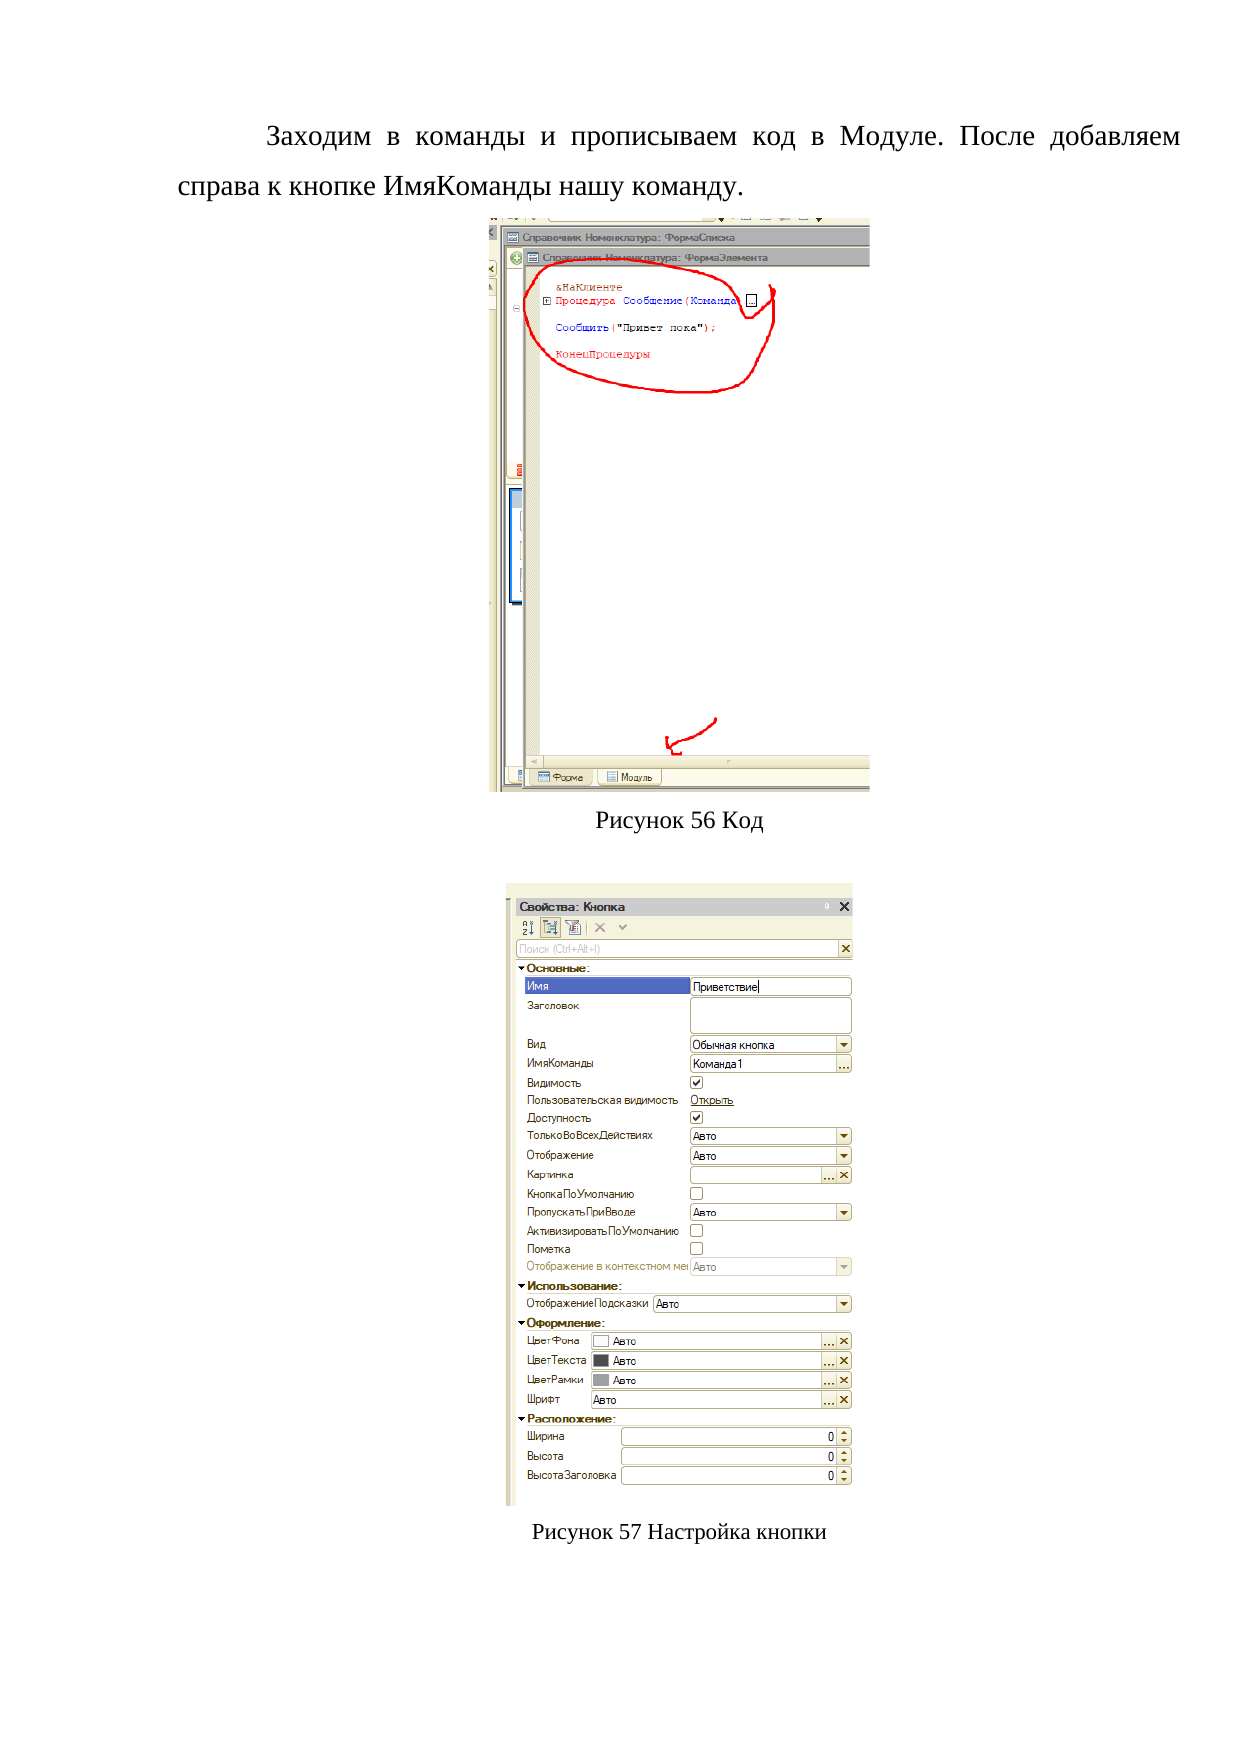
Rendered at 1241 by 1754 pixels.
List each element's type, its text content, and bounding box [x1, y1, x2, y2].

text Заходим в команды и прописываем код в Модуле. После добавляем справа к кнопке ИмяКоманды нашу команду. [177, 118, 1181, 202]
picture [488, 218, 870, 792]
picture [505, 883, 853, 1506]
